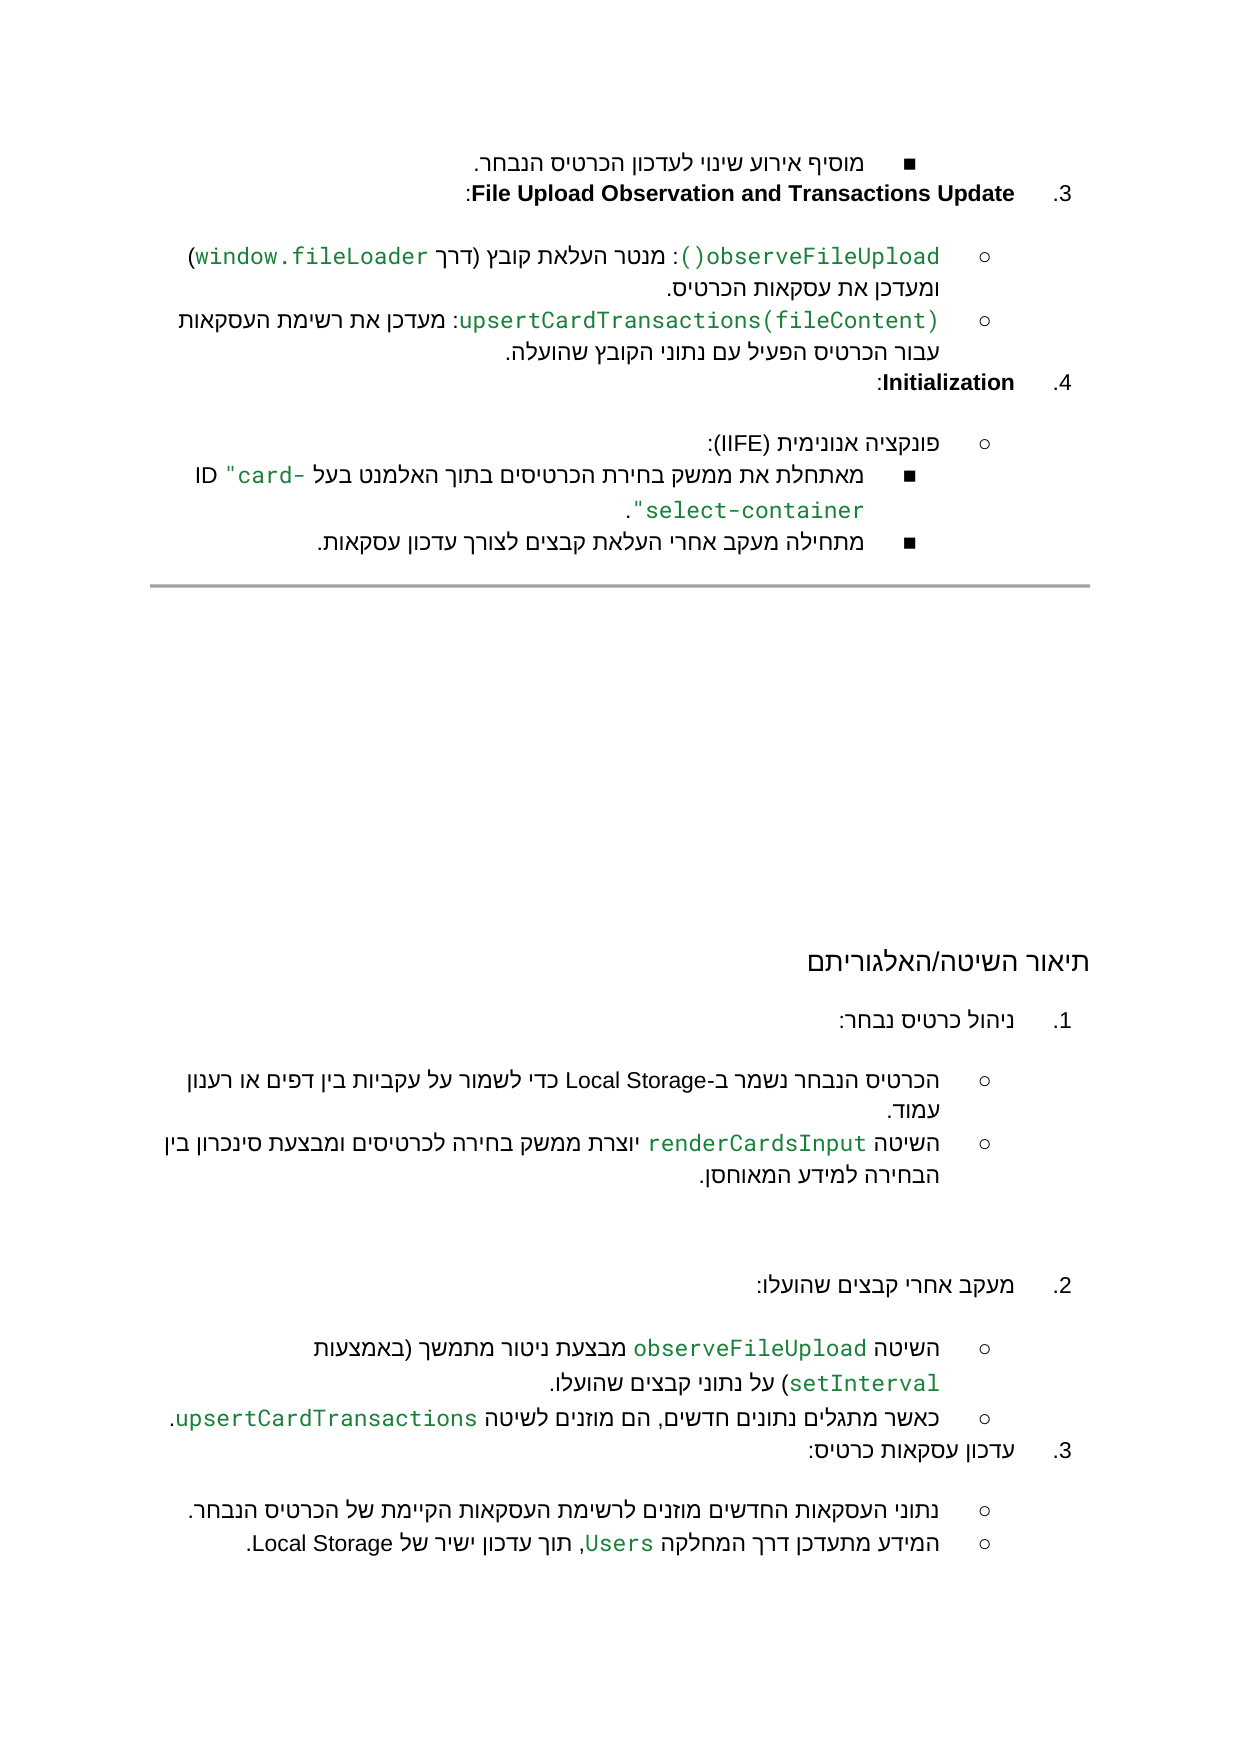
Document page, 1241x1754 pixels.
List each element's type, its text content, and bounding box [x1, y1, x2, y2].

subtitle תיאור השיטה/האלגוריתם [150, 946, 1090, 977]
list נתוני העסקאות החדשים מוזנים לרשימת העסקאות הקיימת של הכרטיס הנבחר. [150, 1497, 978, 1523]
list השיטה renderCardsInput יוצרת ממשק בחירה לכרטיסים ומבצעת סינכרון בין הבחירה למידע המאוחסן. [150, 1128, 978, 1188]
list עדכון עסקאות כרטיס: [150, 1437, 1053, 1493]
list מאתחלת את ממשק בחירת הכרטיסים בתוך האלמנט בעל ID "card-select-container". [150, 460, 903, 525]
list ניהול כרטיס נבחר: [150, 1007, 1053, 1063]
list מעקב אחרי קבצים שהועלו: [150, 1272, 1053, 1329]
list Initialization: [150, 369, 1053, 426]
list File Upload Observation and Transactions Update: [150, 180, 1053, 237]
list מוסיף אירוע שינוי לעדכון הכרטיס הנבחר. [150, 150, 903, 176]
list המידע מתעדכן דרך המחלקה Users, תוך עדכון ישיר של Local Storage. [150, 1527, 978, 1557]
list observeFileUpload(): מנטר העלאת קובץ (דרך window.fileLoader) ומעדכן את עסקאות הכרטיס. [150, 241, 978, 301]
list כאשר מתגלים נתונים חדשים, הם מוזנים לשיטה upsertCardTransactions. [150, 1402, 978, 1432]
list הכרטיס הנבחר נשמר ב-Local Storage כדי לשמור על עקביות בין דפים או רענון עמוד. [150, 1067, 978, 1124]
list השיטה observeFileUpload מבצעת ניטור מתמשך (באמצעות setInterval) על נתוני קבצים שהועלו. [150, 1332, 978, 1397]
list מתחילה מעקב אחרי העלאת קבצים לצורך עדכון עסקאות. [150, 529, 903, 556]
list upsertCardTransactions(fileContent): מעדכן את רשימת העסקאות עבור הכרטיס הפעיל עם נתוני הקובץ שהועלה. [150, 305, 978, 365]
list פונקציה אנונימית (IIFE): [150, 429, 978, 456]
